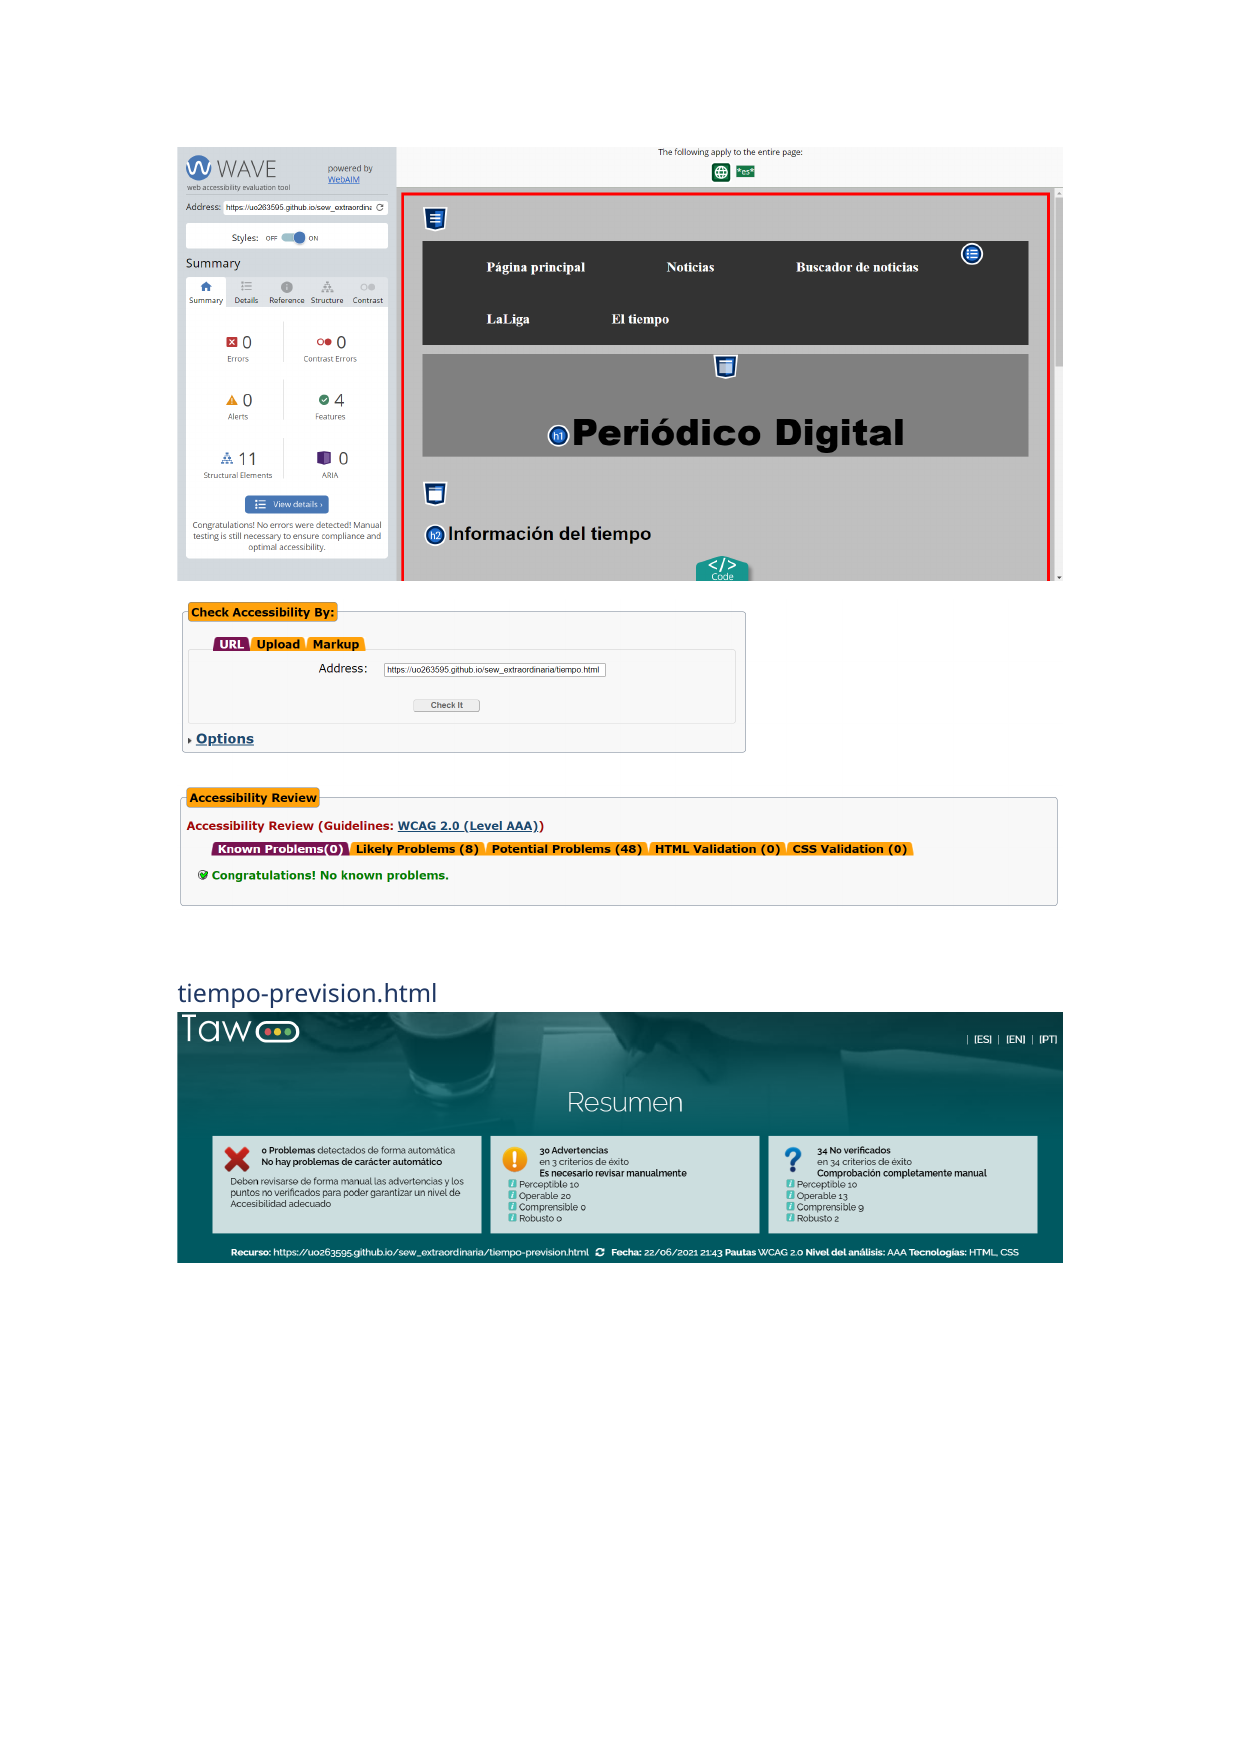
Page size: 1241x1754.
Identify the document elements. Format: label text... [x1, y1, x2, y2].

picture [177, 1012, 1063, 1263]
picture [177, 147, 1063, 581]
subtitle tiempo-prevision.html [177, 975, 1063, 1009]
picture [177, 599, 1063, 910]
